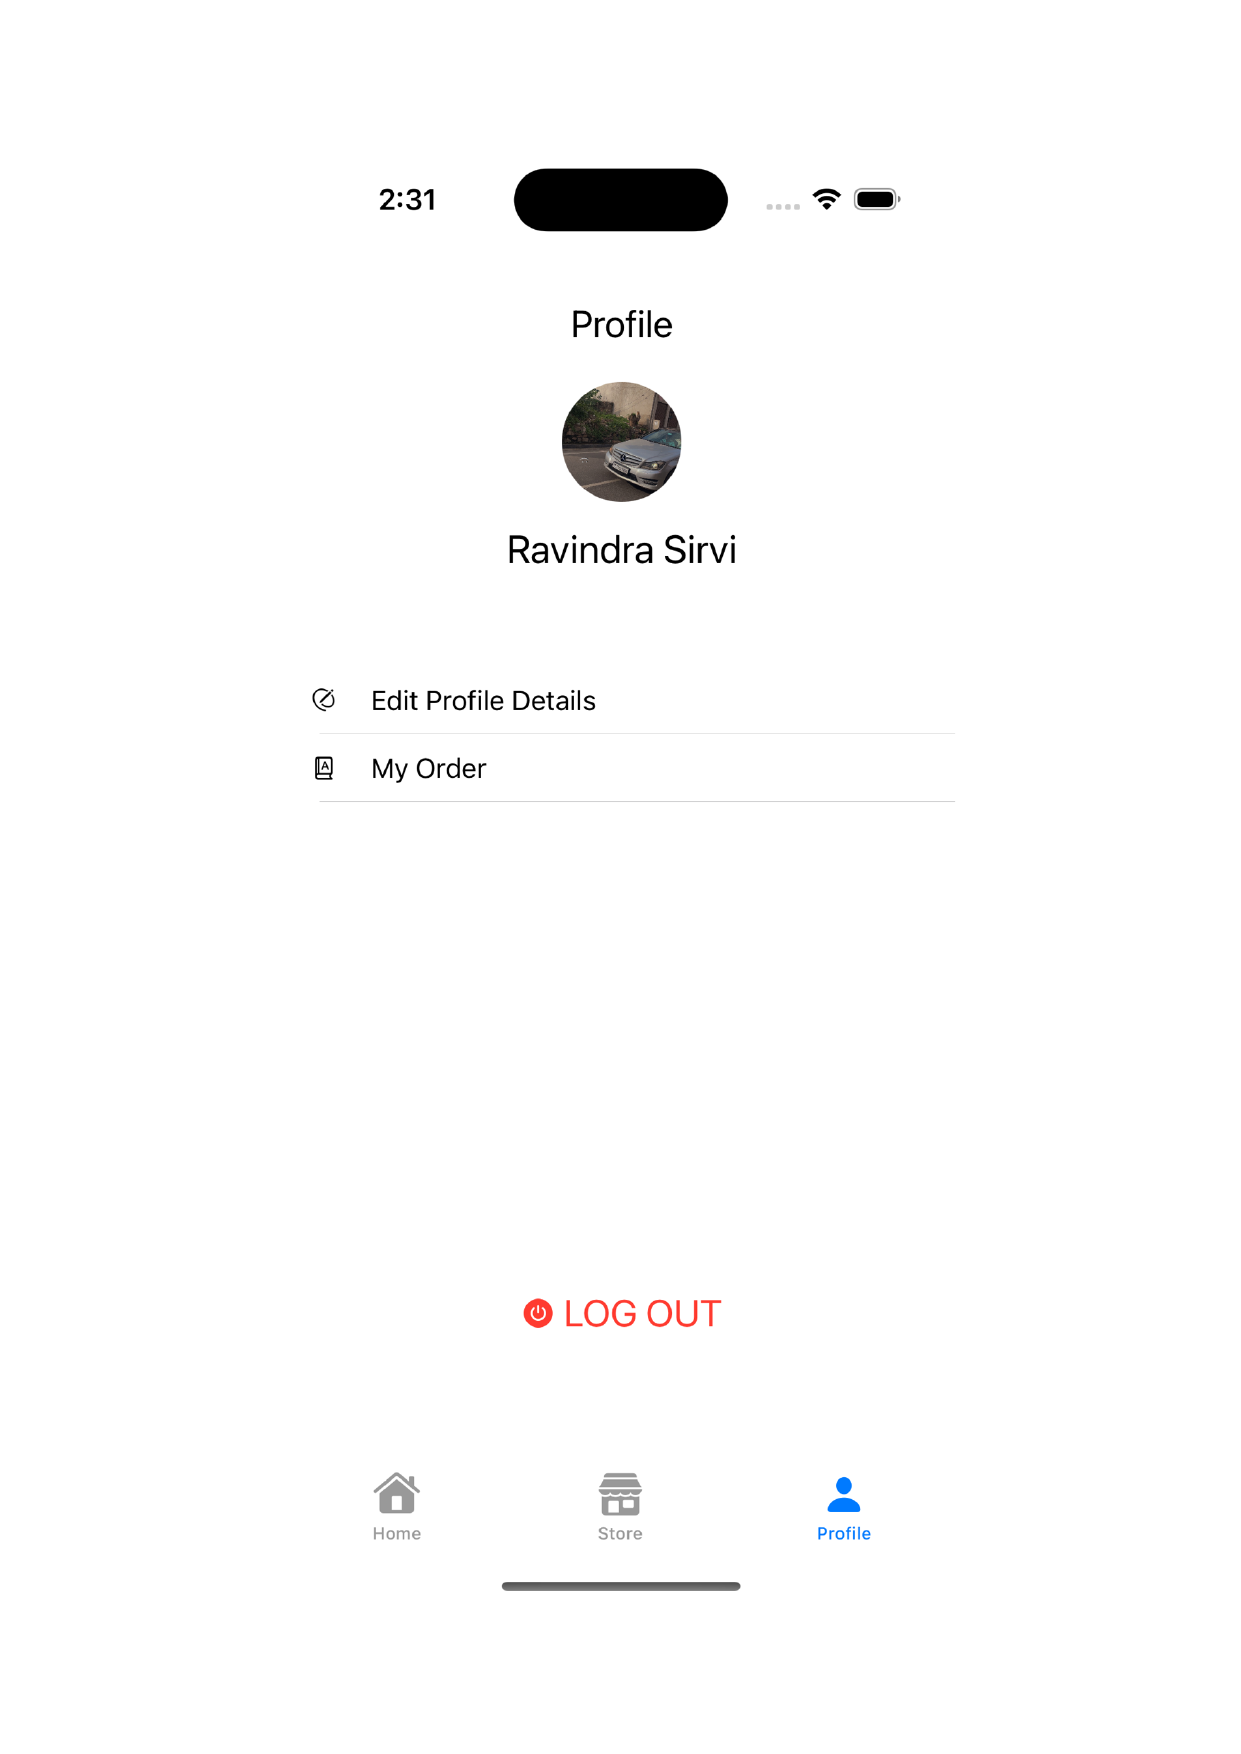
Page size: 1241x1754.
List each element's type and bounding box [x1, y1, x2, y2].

picture [285, 150, 956, 1604]
